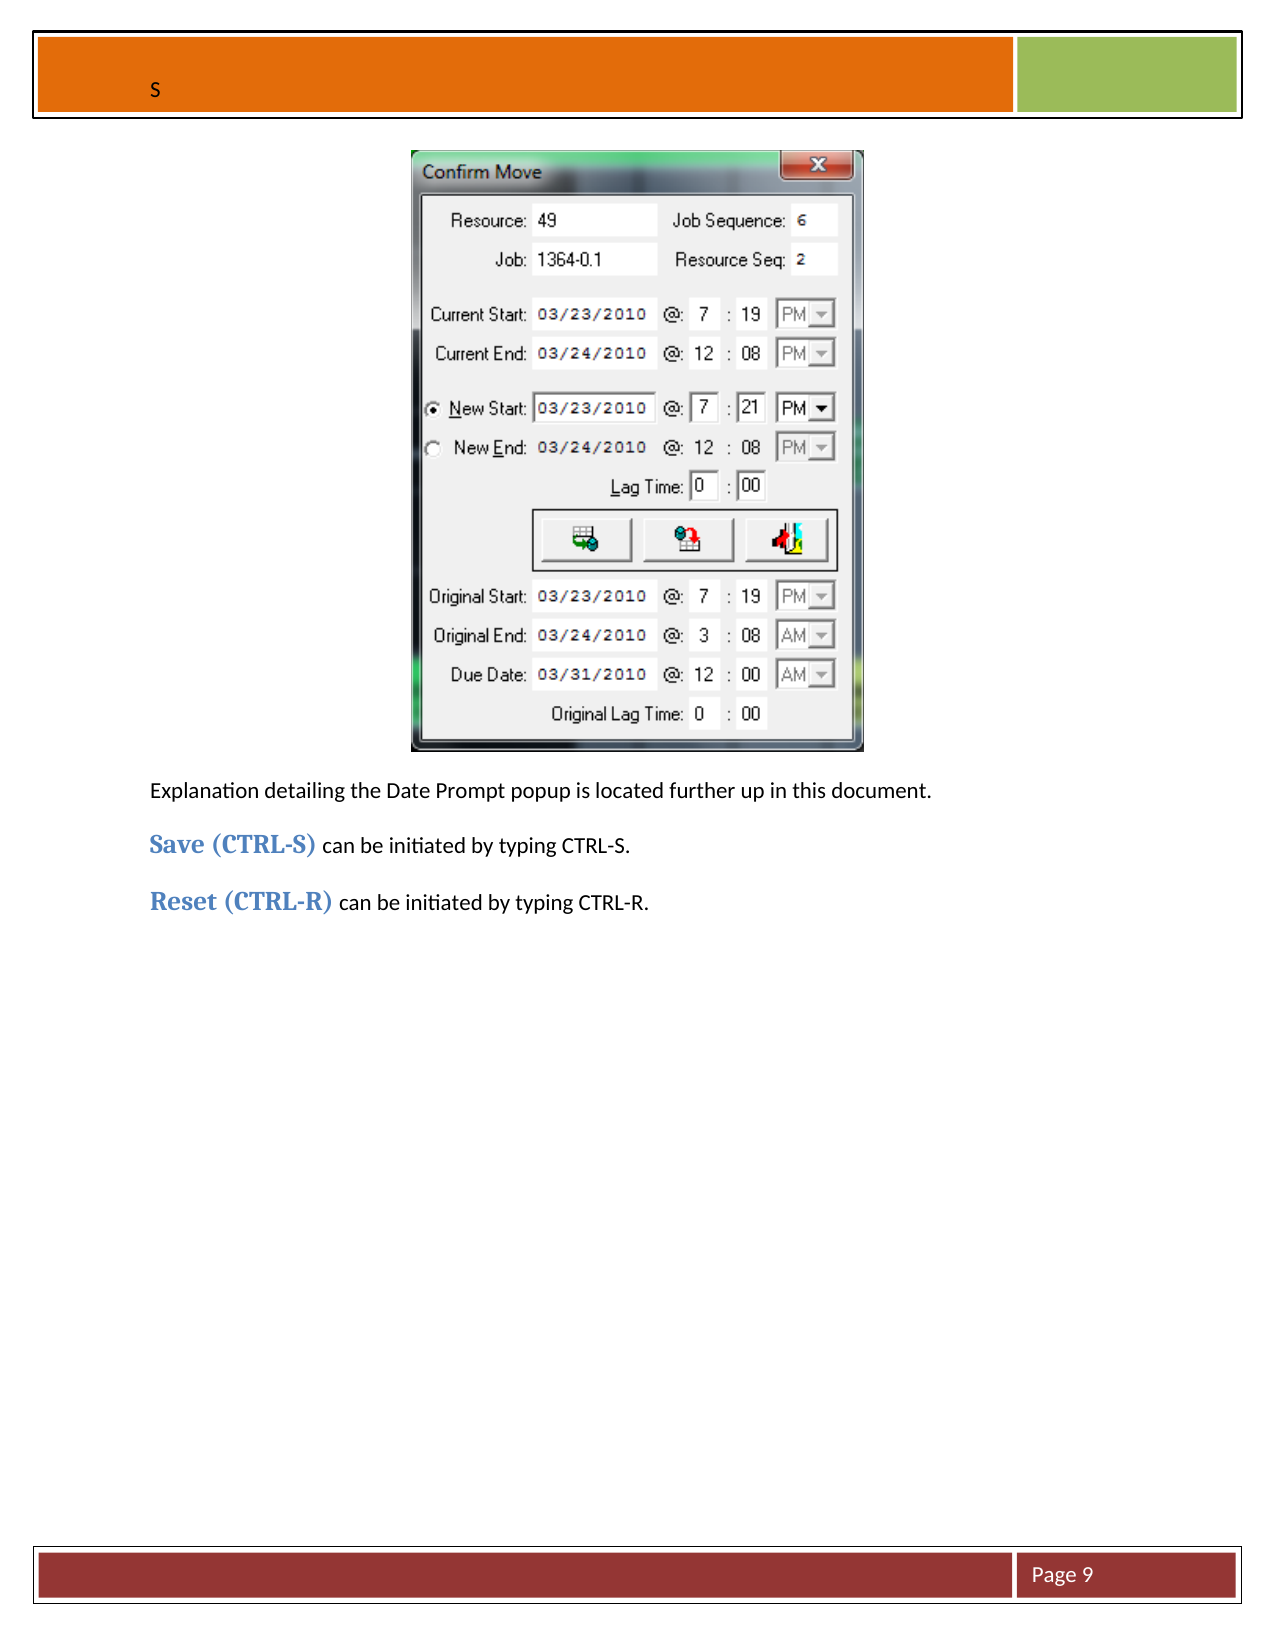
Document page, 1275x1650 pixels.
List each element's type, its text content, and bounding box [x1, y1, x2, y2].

text Reset (CTRL-R) can be initiated by typing CTRL-R. [150, 886, 1125, 917]
text Save (CTRL-S) can be initiated by typing CTRL-S. [150, 829, 1125, 861]
picture [411, 150, 864, 752]
text Explanation detailing the Date Prompt popup is located further up in this document. [150, 777, 1125, 804]
